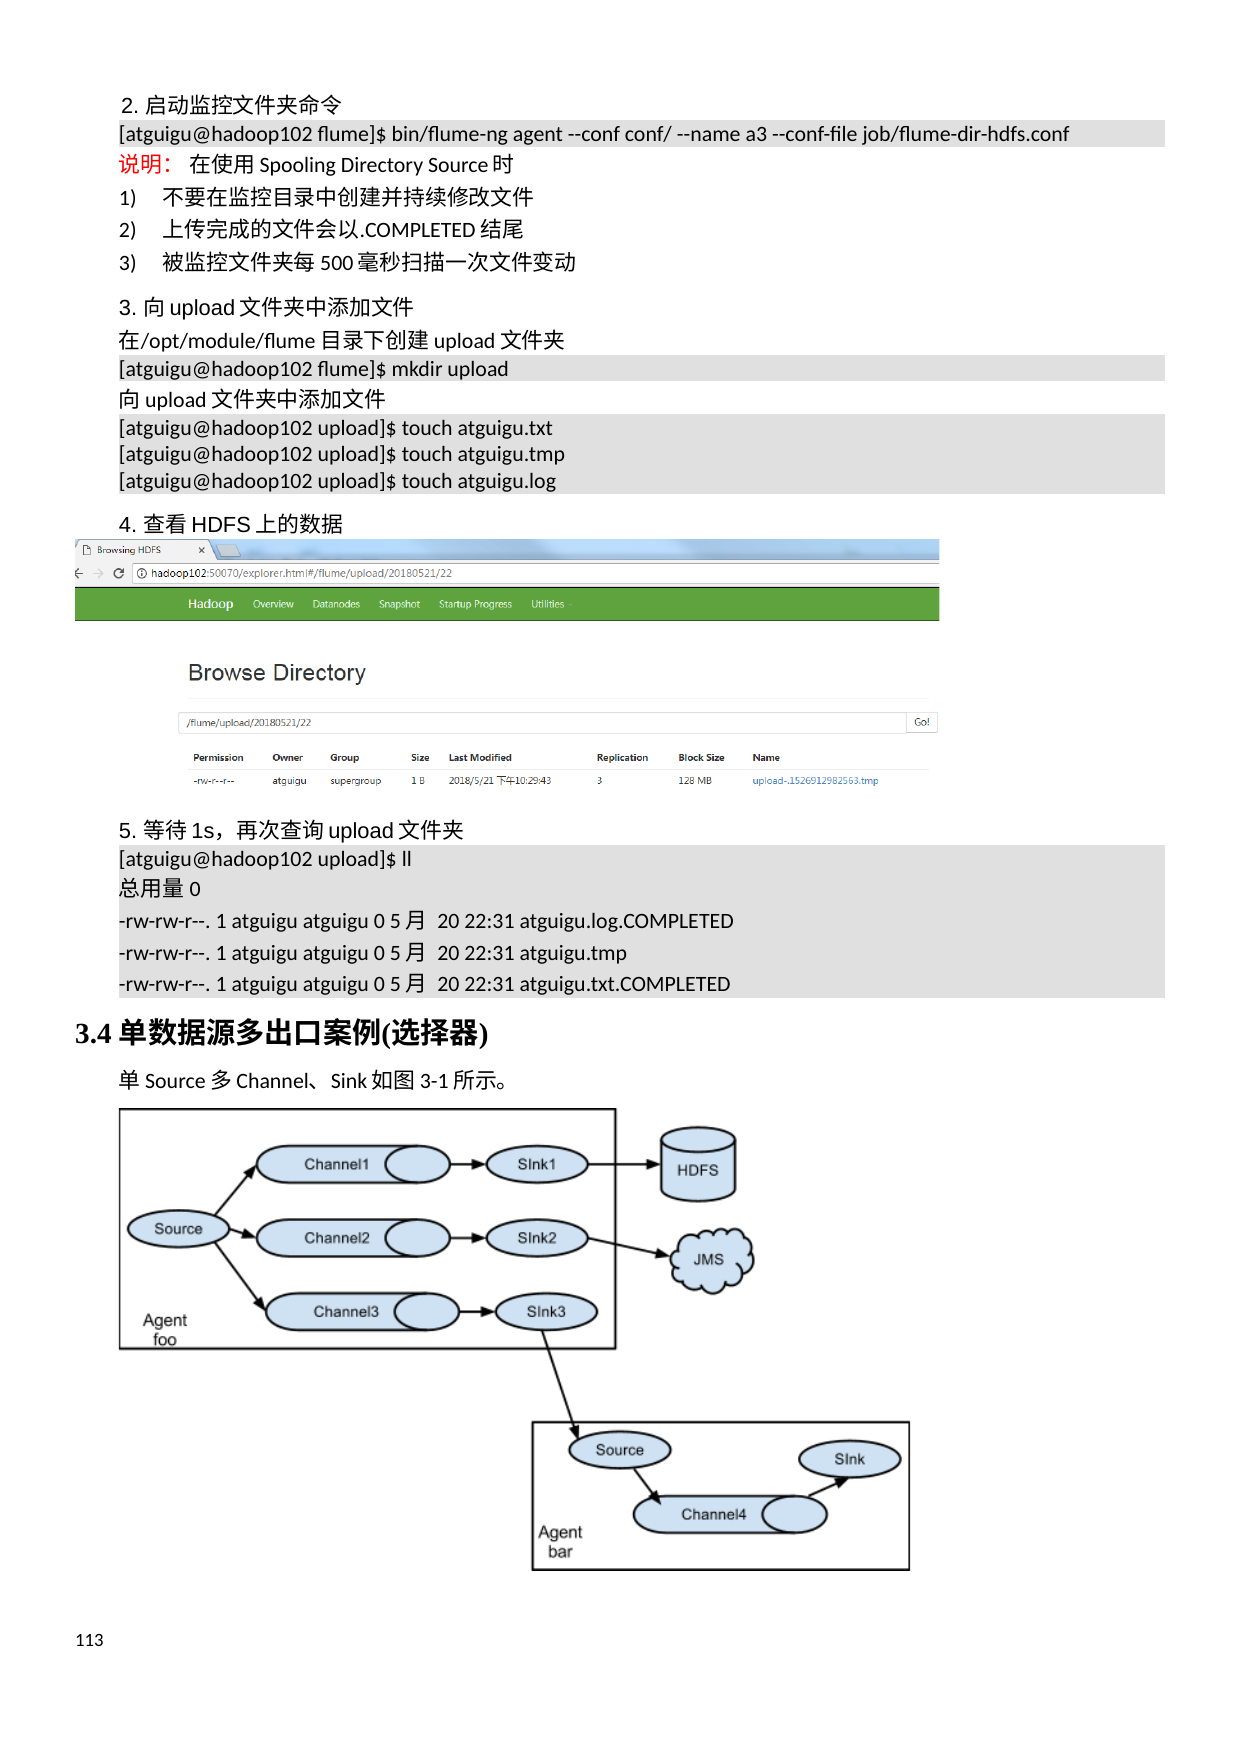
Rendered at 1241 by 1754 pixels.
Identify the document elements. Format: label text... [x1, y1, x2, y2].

text -rw-rw-r--. 1 atguigu atguigu 0 5月 20 22:31 atguigu.log.COMPLETED [119, 903, 1165, 935]
text [atguigu@hadoop102 flume]$ mkdir upload [119, 355, 1165, 381]
text [atguigu@hadoop102 upload]$ touch atguigu.txt [119, 414, 1165, 441]
text 在/opt/module/flume目录下创建upload文件夹 [75, 322, 1165, 355]
text -rw-rw-r--. 1 atguigu atguigu 0 5月 20 22:31 atguigu.tmp [119, 935, 1165, 966]
text 5. 等待1s，再次查询upload文件夹 [119, 812, 1165, 845]
text 3. 向upload文件夹中添加文件 [119, 290, 1165, 322]
text [atguigu@hadoop102 upload]$ ll [119, 845, 1165, 871]
text 4. 查看HDFS上的数据 [119, 507, 1165, 539]
subtitle 3.4 单数据源多出口案例(选择器) [75, 998, 1165, 1063]
text [atguigu@hadoop102 upload]$ touch atguigu.log [119, 467, 1165, 494]
picture [75, 539, 940, 796]
text 向upload文件夹中添加文件 [75, 381, 1165, 414]
text [atguigu@hadoop102 flume]$ bin/flume-ng agent --conf conf/ --name a3 --conf-file job/flume-dir-hdfs.conf [119, 120, 1165, 147]
list 上传完成的文件会以.COMPLETED结尾 [119, 212, 1165, 244]
text 2. 启动监控文件夹命令 [75, 88, 1165, 120]
text 说明： 在使用Spooling Directory Source时 [75, 147, 1165, 179]
list 不要在监控目录中创建并持续修改文件 [119, 179, 1165, 212]
picture [118, 1108, 911, 1571]
text 单Source多Channel、Sink如图3-1所示。 [75, 1063, 1165, 1096]
text 总用量 0 [119, 871, 1165, 903]
text -rw-rw-r--. 1 atguigu atguigu 0 5月 20 22:31 atguigu.txt.COMPLETED [119, 966, 1165, 998]
text [atguigu@hadoop102 upload]$ touch atguigu.tmp [119, 441, 1165, 467]
list 被监控文件夹每500毫秒扫描一次文件变动 [119, 244, 1165, 277]
